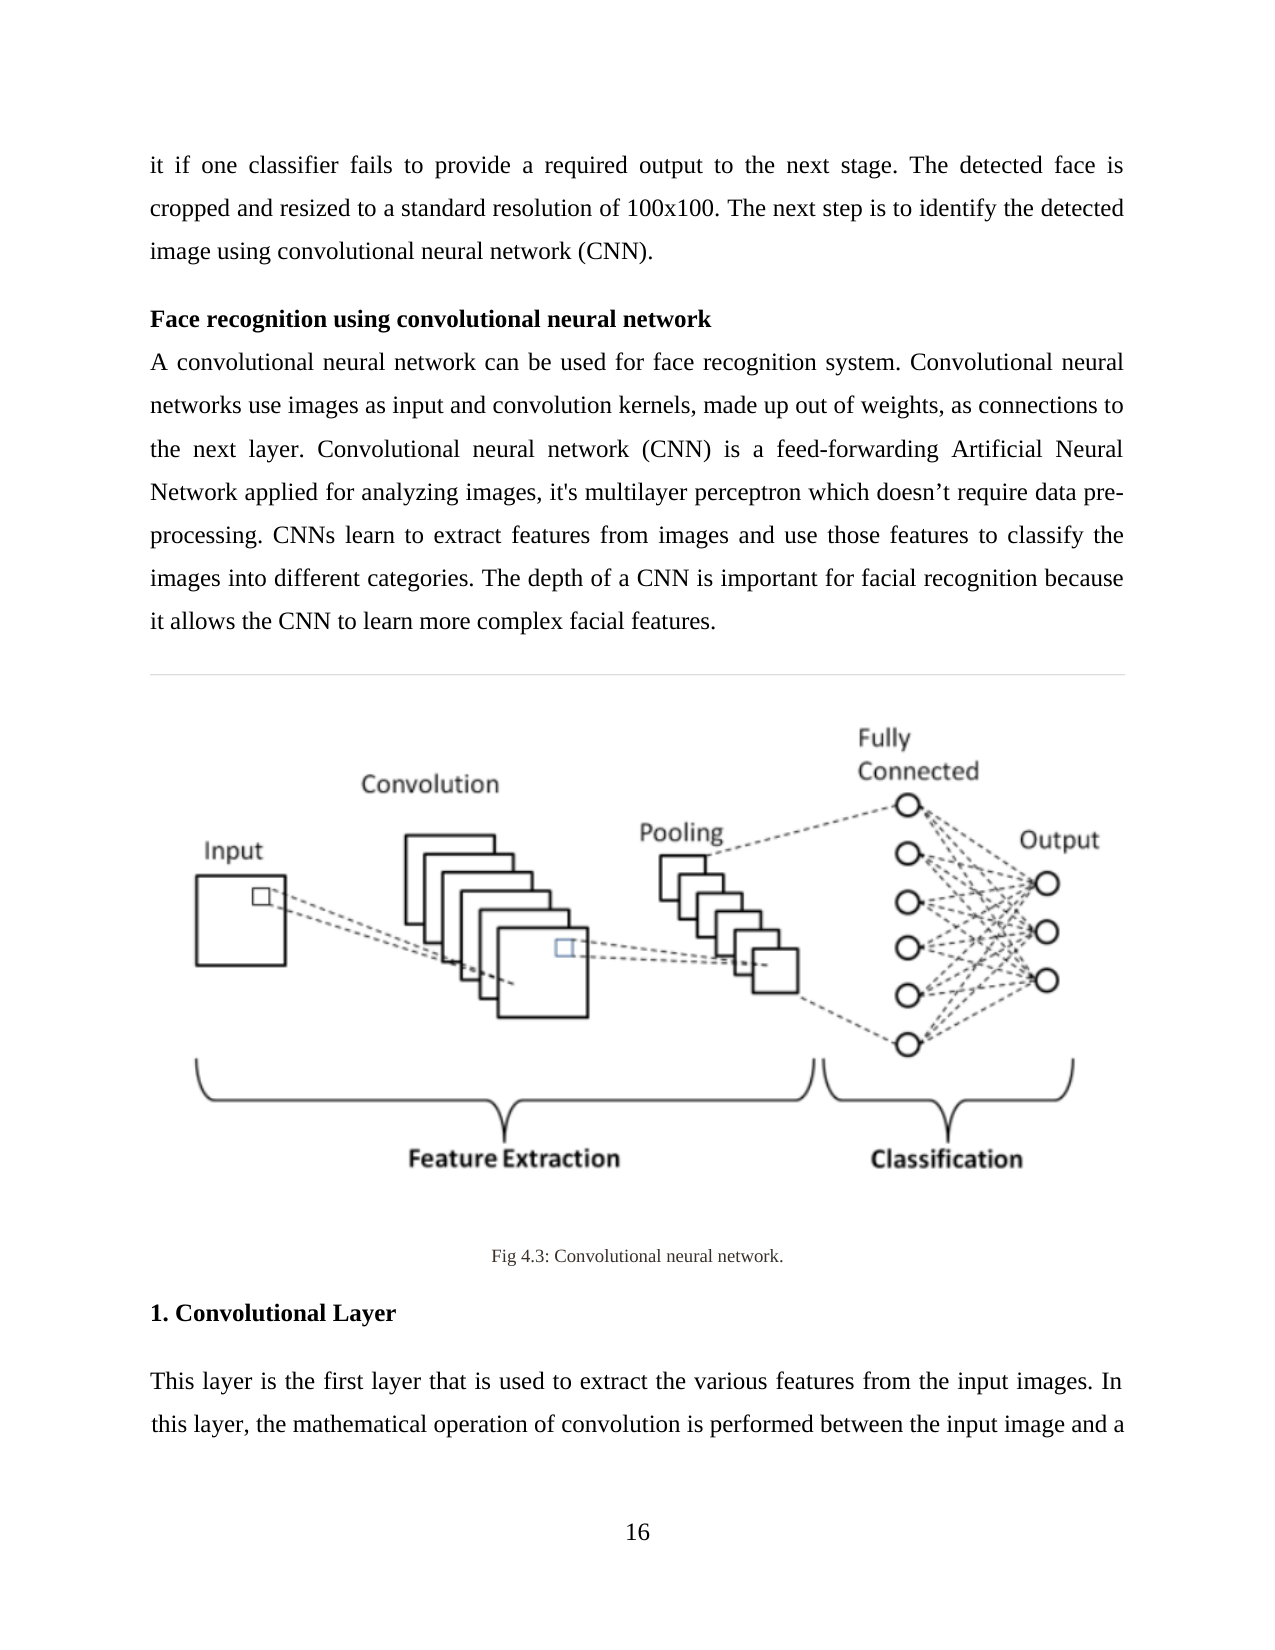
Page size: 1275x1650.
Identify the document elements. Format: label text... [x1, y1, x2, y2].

text Fig 4.3: Convolutional neural network. [150, 1245, 1125, 1267]
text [150, 1366, 1125, 1438]
text A convolutional neural network can be used for face recognition system. Convolutional neural networks use images as input and convolution kernels, made up out of weights, as connections to the next layer. Convolutional neural network (CNN) is a feed-forwarding Artificial Neural Network applied for analyzing images, it's multilayer perceptron which doesn’t require data pre-processing. CNNs learn to extract features from images and use those features to classify the images into different categories. The depth of a CNN is important for facial recognition because it allows the CNN to learn more complex facial features. [150, 347, 1125, 635]
picture [150, 674, 1125, 1206]
subtitle Face recognition using convolutional neural network [150, 304, 1125, 333]
text 1. Convolutional Layer [150, 1298, 1125, 1327]
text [148, 150, 1125, 265]
